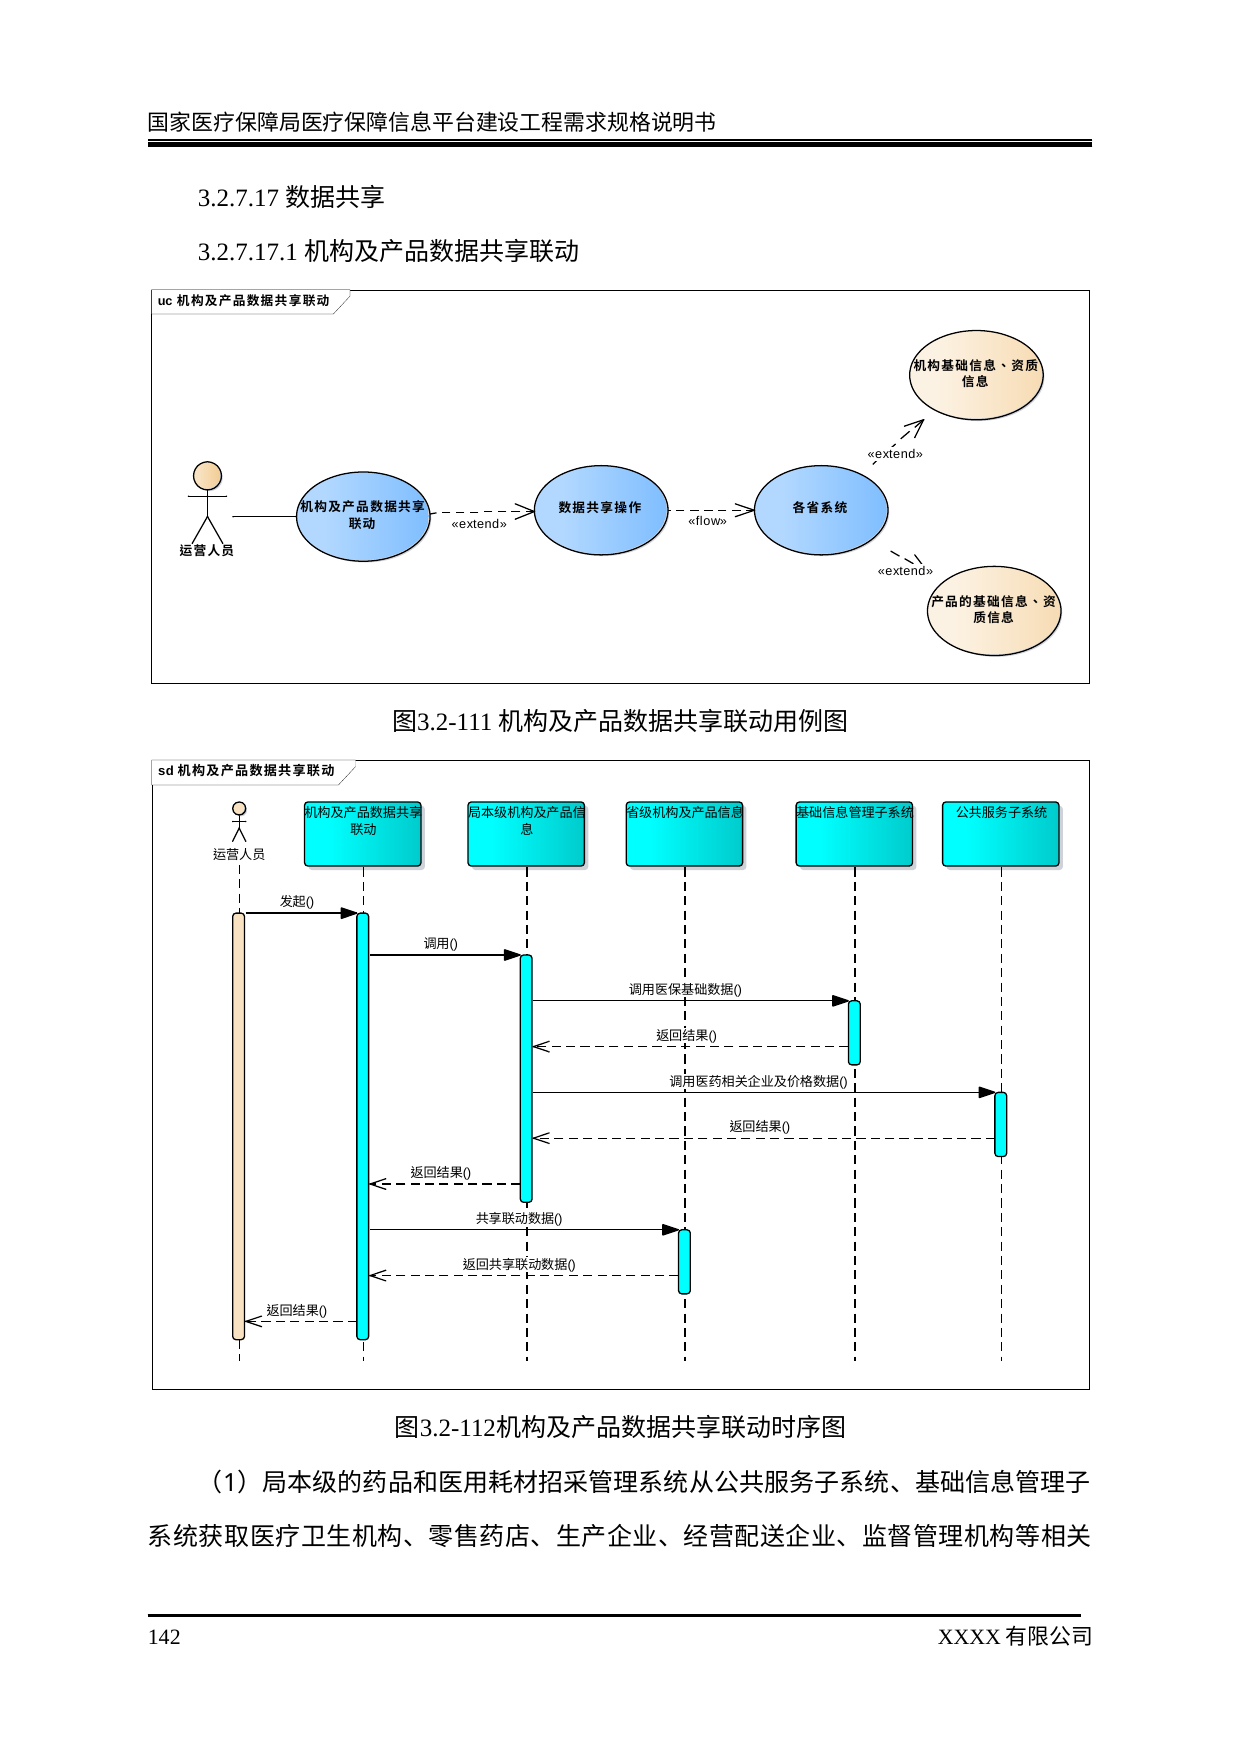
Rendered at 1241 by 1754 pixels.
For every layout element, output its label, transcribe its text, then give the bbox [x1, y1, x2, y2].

list 数据共享 [148, 177, 1092, 213]
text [148, 1462, 1092, 1553]
subtitle 机构及产品数据共享联动 [148, 232, 1092, 268]
